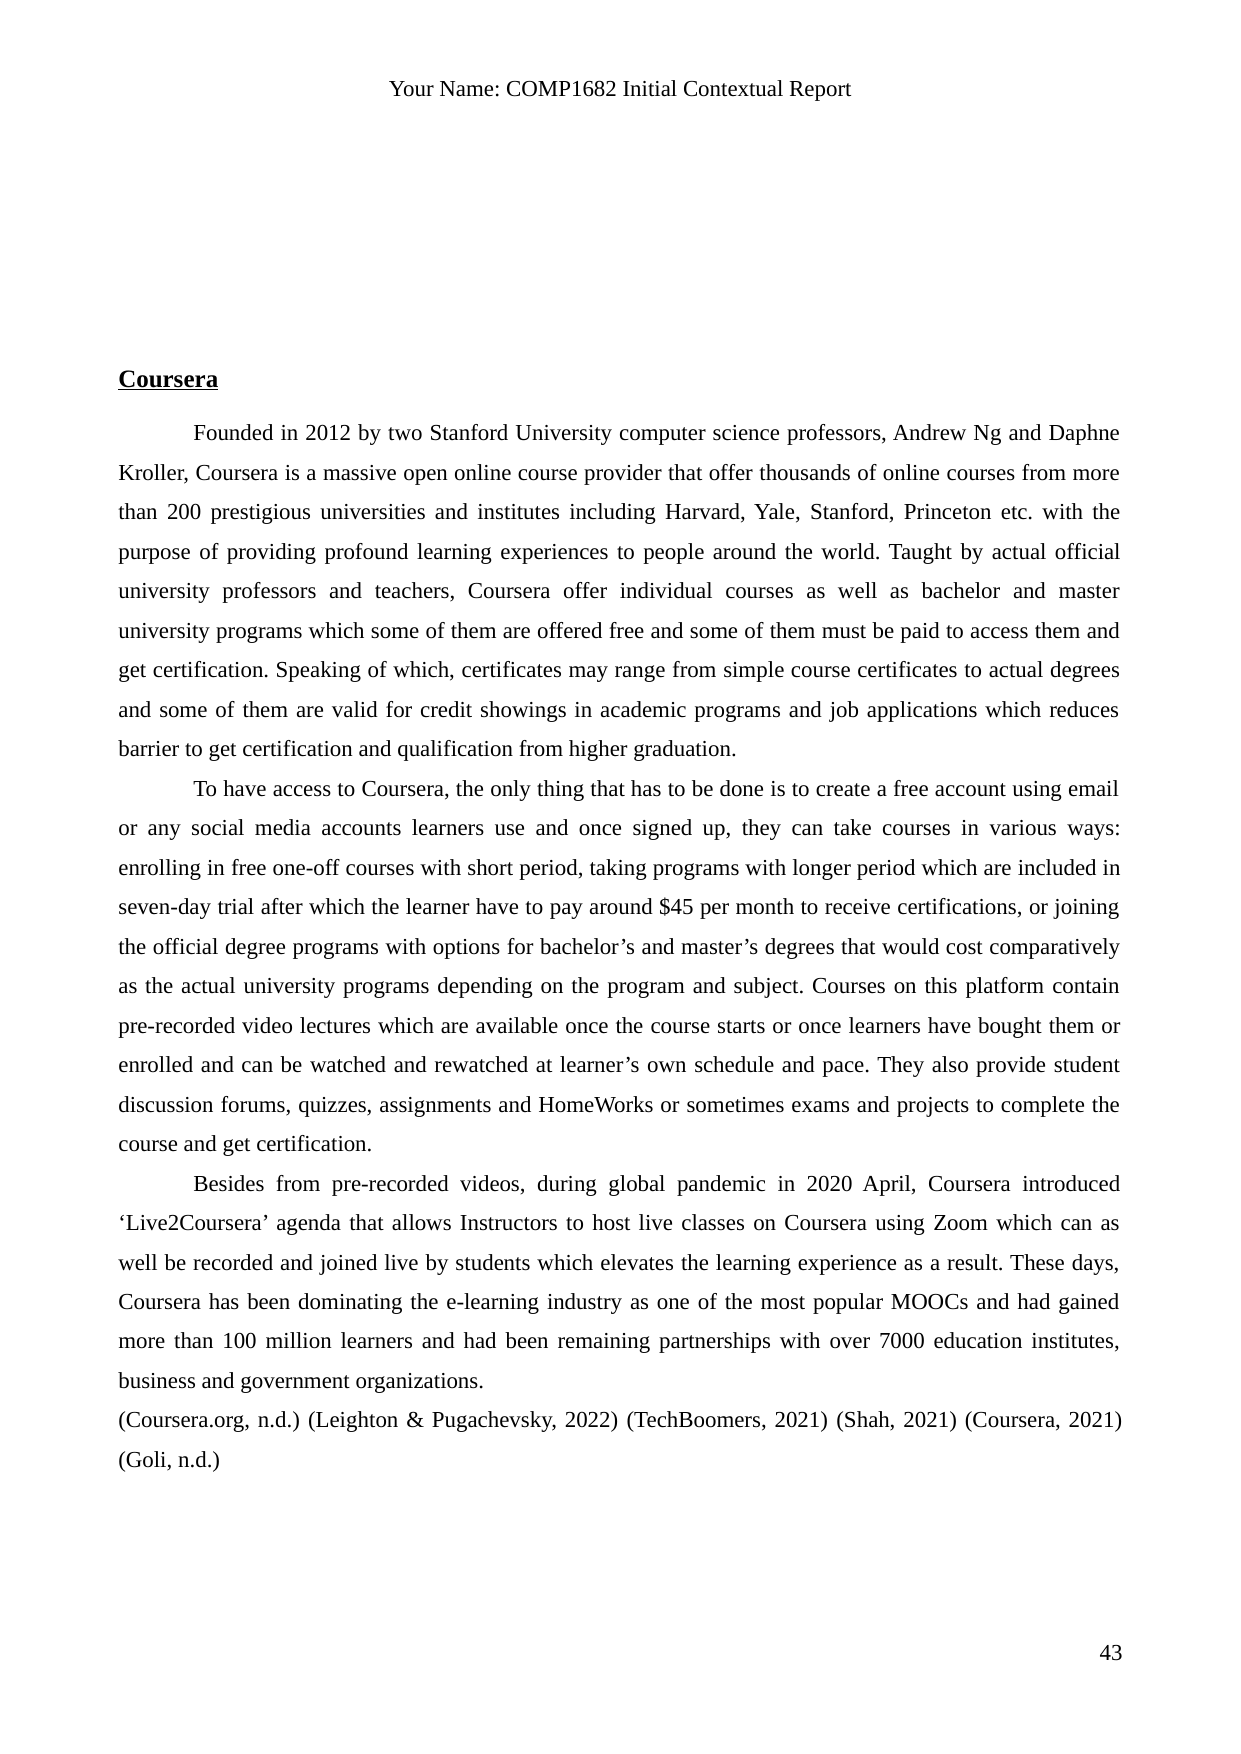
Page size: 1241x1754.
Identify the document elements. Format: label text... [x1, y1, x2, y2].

text To have access to Coursera, the only thing that has to be done is to create a free account using email or any social media accounts learners use and once signed up, they can take courses in various ways: enrolling in free one-off courses with short period, taking programs with longer period which are included in seven-day trial after which the learner have to pay around $45 per month to receive certifications, or joining the official degree programs with options for bachelor’s and master’s degrees that would cost comparatively as the actual university programs depending on the program and subject. Courses on this platform contain pre-recorded video lectures which are available once the course starts or once learners have bought them or enrolled and can be watched and rewatched at learner’s own schedule and pace. They also provide student discussion forums, quizzes, assignments and HomeWorks or sometimes exams and projects to complete the course and get certification. [118, 775, 1122, 1156]
text Besides from pre-recorded videos, during global pandemic in 2020 April, Coursera introduced ‘Live2Coursera’ agenda that allows Instructors to host live classes on Coursera using Zoom which can as well be recorded and joined live by students which elevates the learning experience as a result. These days, Coursera has been dominating the e-learning industry as one of the most popular MOOCs and had gained more than 100 million learners and had been remaining partnerships with over 7000 education institutes, business and government organizations. [118, 1169, 1122, 1393]
text Founded in 2012 by two Stanford University computer science professors, Andrew Ng and Daphne Kroller, Coursera is a massive open online course provider that offer thousands of online courses from more than 200 prestigious universities and institutes including Harvard, Yale, Stanford, Princeton etc. with the purpose of providing profound learning experiences to people around the world. Taught by actual official university professors and teachers, Coursera offer individual courses as well as bachelor and master university programs which some of them are offered free and some of them must be paid to access them and get certification. Speaking of which, certificates may range from simple course certificates to actual degrees and some of them are valid for credit showings in academic programs and job applications which reduces barrier to get certification and qualification from higher graduation. [118, 419, 1122, 762]
text Coursera [118, 364, 1122, 393]
